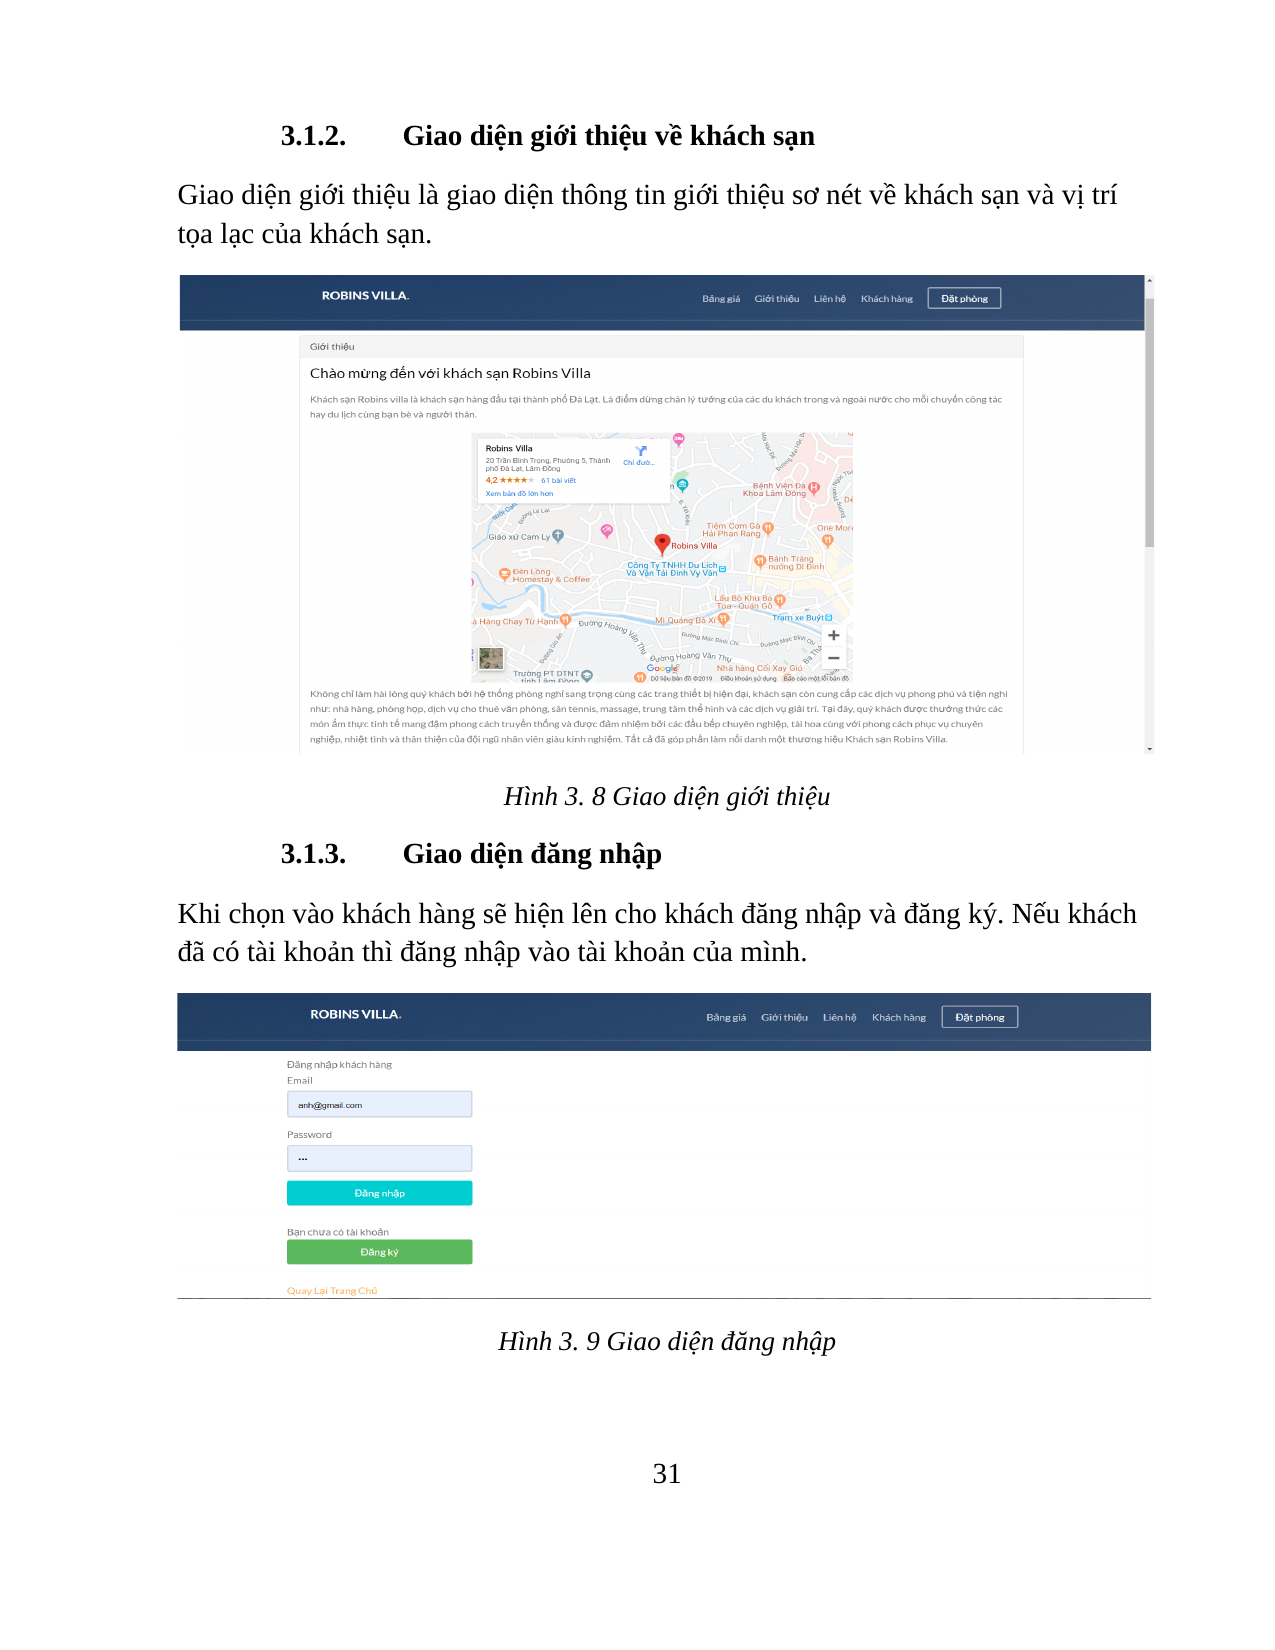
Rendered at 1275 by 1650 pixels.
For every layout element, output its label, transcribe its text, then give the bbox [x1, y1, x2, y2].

text Hình 3. 8 Giao diện giới thiệu [177, 780, 1157, 811]
text Khi chọn vào khách hàng sẽ hiện lên cho khách đăng nhập và đăng ký. Nếu khách đã có tài khoản thì đăng nhập vào tài khoản của mình. [177, 896, 1157, 968]
subtitle Giao diện giới thiệu về khách sạn [281, 118, 1157, 152]
picture [179, 275, 1155, 754]
picture [177, 993, 1152, 1299]
subtitle Giao diện đăng nhập [281, 836, 1157, 870]
text Hình 3. 9 Giao diện đăng nhập [177, 1325, 1157, 1356]
text Giao diện giới thiệu là giao diện thông tin giới thiệu sơ nét về khách sạn và vị trí tọa lạc của khách sạn. [177, 177, 1157, 249]
